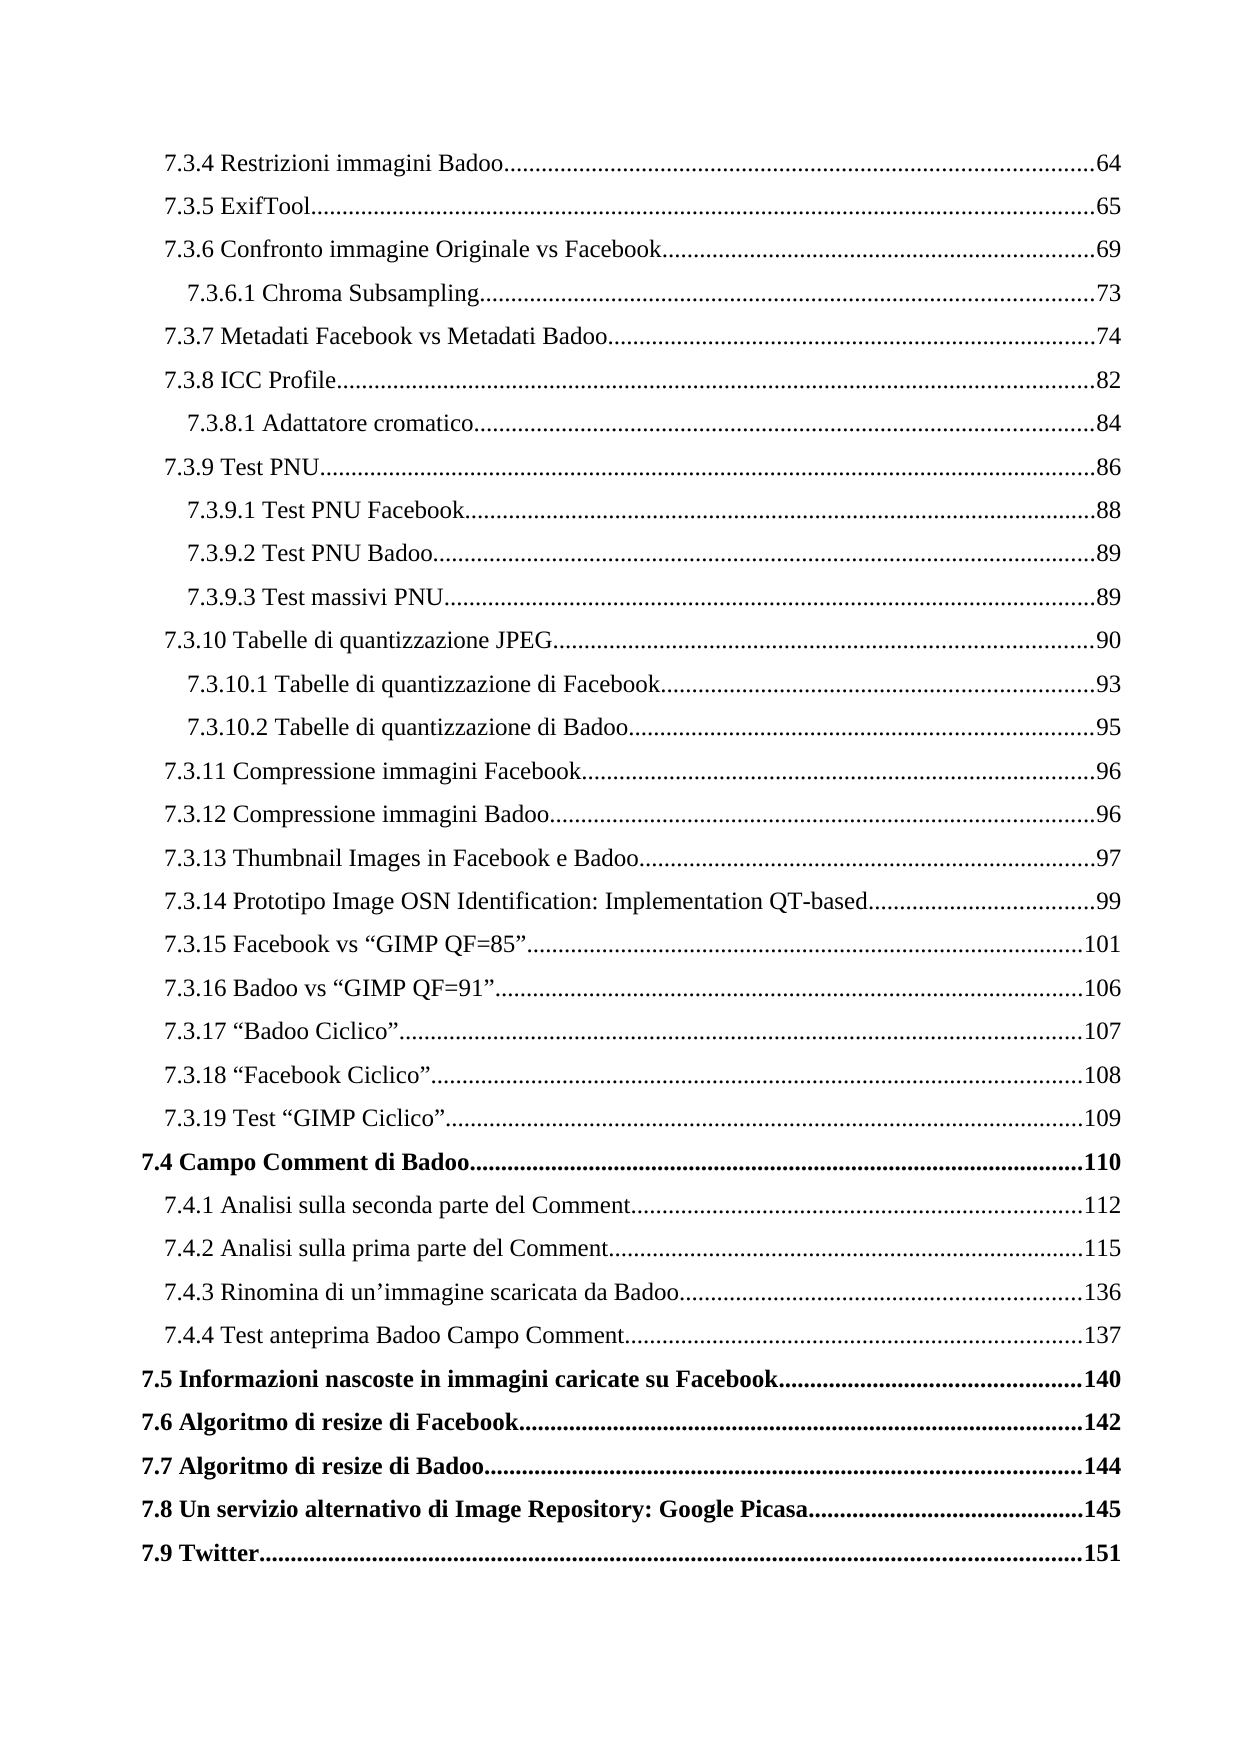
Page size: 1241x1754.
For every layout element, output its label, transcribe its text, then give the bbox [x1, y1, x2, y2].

text 7.4.1 Analisi sulla seconda parte del Comment 112 [164, 1190, 1122, 1219]
text 7.3.8.1 Adattatore cromatico 84 [187, 408, 1122, 437]
text 7.4.2 Analisi sulla prima parte del Comment 115 [164, 1233, 1122, 1262]
text 7.3.9.1 Test PNU Facebook 88 [187, 495, 1122, 524]
text 7.5 Informazioni nascoste in immagini caricate su Facebook 140 [141, 1364, 1122, 1393]
text 7.3.11 Compressione immagini Facebook 96 [164, 756, 1122, 784]
text 7.3.19 Test “GIMP Ciclico” 109 [164, 1103, 1122, 1132]
text 7.3.6.1 Chroma Subsampling 73 [187, 278, 1122, 307]
text 7.7 Algoritmo di resize di Badoo 144 [141, 1451, 1122, 1479]
text 7.3.9 Test PNU 86 [164, 452, 1122, 480]
text 7.3.9.3 Test massivi PNU 89 [187, 582, 1122, 611]
text 7.3.6 Confronto immagine Originale vs Facebook 69 [164, 234, 1122, 263]
text 7.3.16 Badoo vs “GIMP QF=91” 106 [164, 973, 1122, 1002]
text 7.3.17 “Badoo Ciclico” 107 [164, 1016, 1122, 1045]
text 7.9 Twitter 151 [141, 1538, 1122, 1566]
text 7.3.8 ICC Profile 82 [164, 365, 1122, 393]
text 7.3.12 Compressione immagini Badoo 96 [164, 799, 1122, 828]
text 7.3.5 ExifTool 65 [164, 191, 1122, 220]
text 7.8 Un servizio alternativo di Image Repository: Google Picasa 145 [141, 1494, 1122, 1523]
text 7.3.10.2 Tabelle di quantizzazione di Badoo 95 [187, 712, 1122, 741]
text 7.3.4 Restrizioni immagini Badoo 64 [164, 148, 1122, 176]
text 7.3.18 “Facebook Ciclico” 108 [164, 1060, 1122, 1088]
text 7.4.3 Rinomina di un’immagine scaricata da Badoo 136 [164, 1277, 1122, 1306]
text 7.3.13 Thumbnail Images in Facebook e Badoo 97 [164, 843, 1122, 871]
text 7.3.14 Prototipo Image OSN Identification: Implementation QT-based 99 [164, 886, 1122, 915]
text 7.3.7 Metadati Facebook vs Metadati Badoo 74 [164, 321, 1122, 350]
text 7.3.9.2 Test PNU Badoo 89 [187, 538, 1122, 567]
text 7.3.10 Tabelle di quantizzazione JPEG 90 [164, 625, 1122, 654]
text 7.4.4 Test anteprima Badoo Campo Comment 137 [164, 1320, 1122, 1349]
text 7.4 Campo Comment di Badoo 110 [141, 1147, 1122, 1175]
text 7.3.10.1 Tabelle di quantizzazione di Facebook 93 [187, 669, 1122, 698]
text 7.6 Algoritmo di resize di Facebook 142 [141, 1407, 1122, 1436]
text 7.3.15 Facebook vs “GIMP QF=85” 101 [164, 929, 1122, 958]
